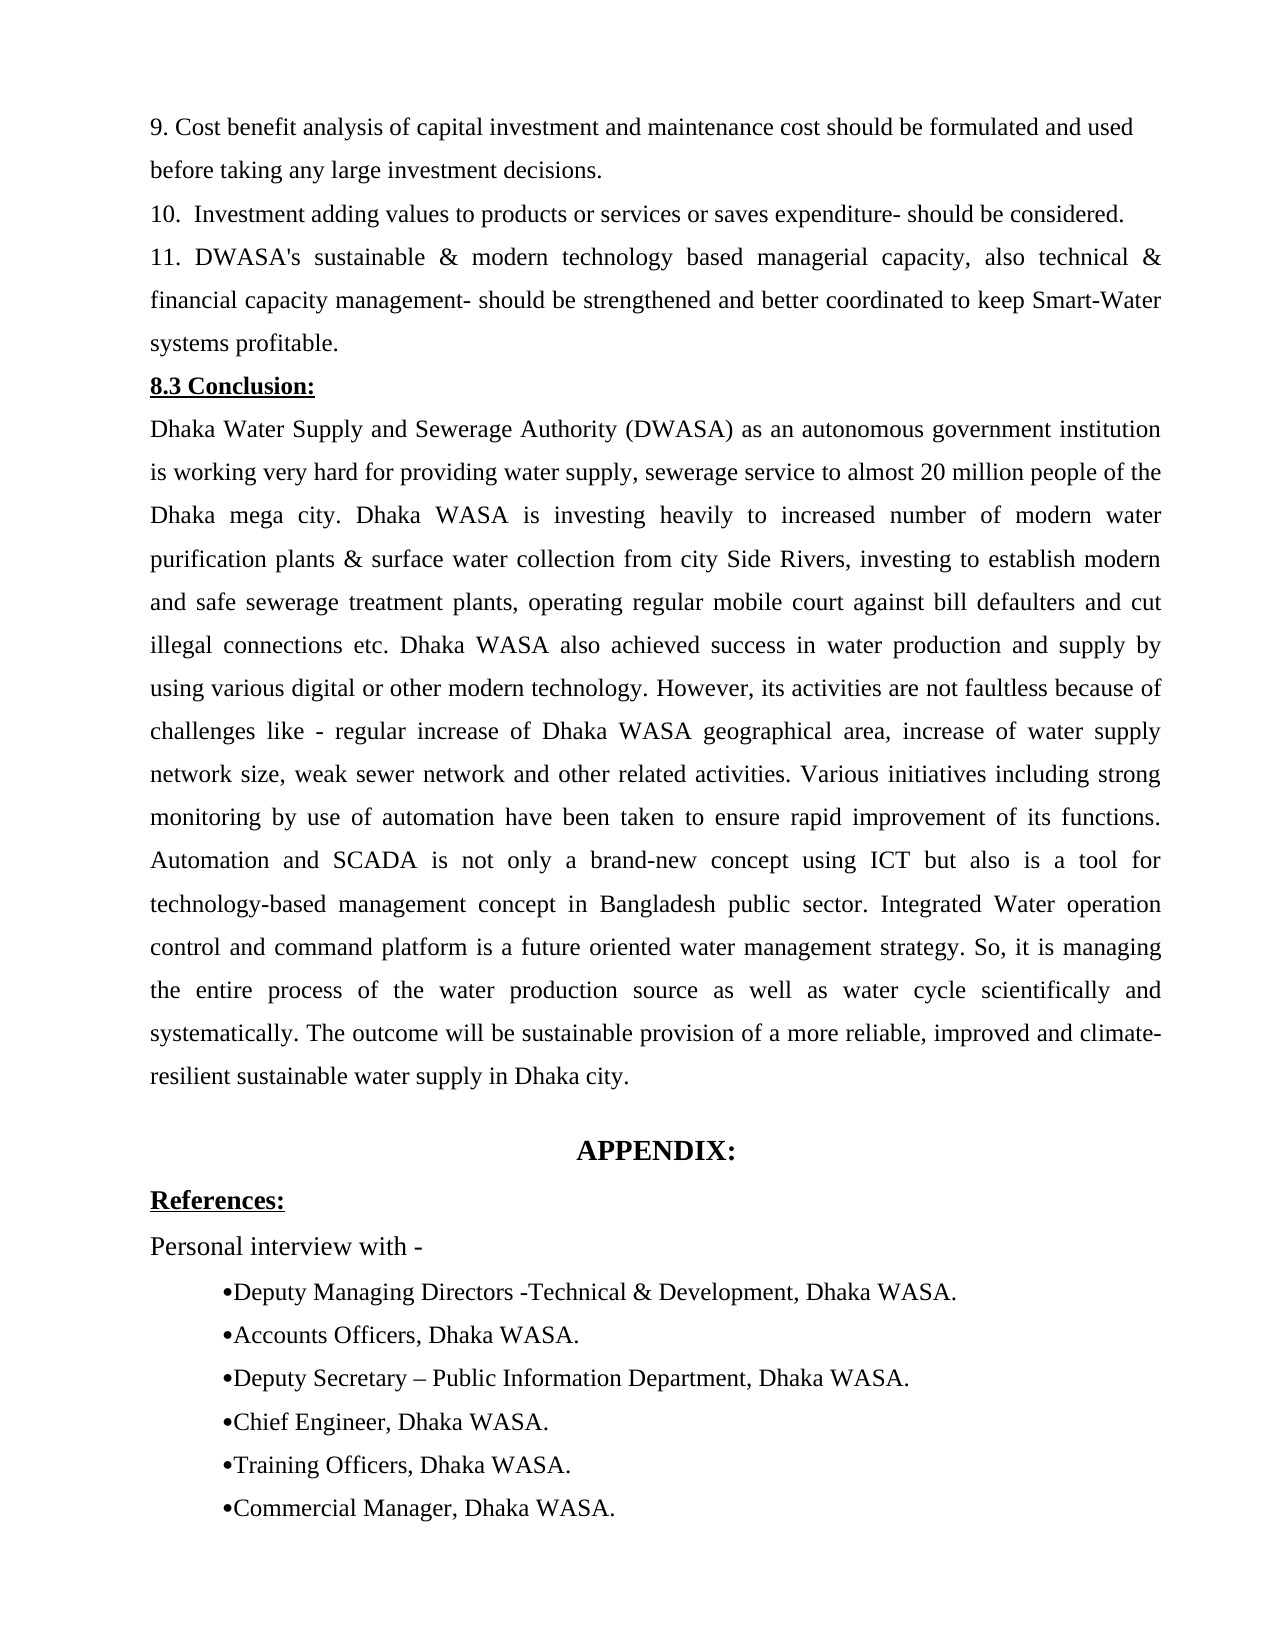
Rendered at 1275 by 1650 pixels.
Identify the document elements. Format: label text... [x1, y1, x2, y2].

list Accounts Officers, Dhaka WASA. [224, 1320, 1162, 1349]
text Personal interview with - [150, 1231, 1162, 1262]
text APPENDIX: [150, 1133, 1162, 1167]
text 11. DWASA's sustainable & modern technology based managerial capacity, also technical & financial capacity management- should be strengthened and better coordinated to keep Smart-Water systems profitable. [150, 242, 1162, 357]
text 10. Investment adding values to products or services or saves expenditure- should be considered. [150, 199, 1162, 227]
text 8.3 Conclusion: [150, 371, 1162, 400]
text 9. Cost benefit analysis of capital investment and maintenance cost should be formulated and used before taking any large investment decisions. [150, 112, 1162, 184]
list Deputy Secretary – Public Information Department, Dhaka WASA. [224, 1363, 1162, 1392]
text References: [150, 1184, 1162, 1215]
list Deputy Managing Directors -Technical & Development, Dhaka WASA. [224, 1277, 1162, 1306]
list Chief Engineer, Dhaka WASA. [224, 1407, 1162, 1435]
list Training Officers, Dhaka WASA. [224, 1450, 1162, 1478]
list Commercial Manager, Dhaka WASA. [224, 1493, 1162, 1522]
text Dhaka Water Supply and Sewerage Authority (DWASA) as an autonomous government institution is working very hard for providing water supply, sewerage service to almost 20 million people of the Dhaka mega city. Dhaka WASA is investing heavily to increased number of modern water purification plants & surface water collection from city Side Rivers, investing to establish modern and safe sewerage treatment plants, operating regular mobile court against bill defaulters and cut illegal connections etc. Dhaka WASA also achieved success in water production and supply by using various digital or other modern technology. However, its activities are not faultless because of challenges like - regular increase of Dhaka WASA geographical area, increase of water supply network size, weak sewer network and other related activities. Various initiatives including strong monitoring by use of automation have been taken to ensure rapid improvement of its functions. Automation and SCADA is not only a brand-new concept using ICT but also is a tool for technology-based management concept in Bangladesh public sector. Integrated Water operation control and command platform is a future oriented water management strategy. So, it is managing the entire process of the water production source as well as water cycle scientifically and systematically. The outcome will be sustainable provision of a more reliable, improved and climate-resilient sustainable water supply in Dhaka city. [150, 414, 1162, 1090]
